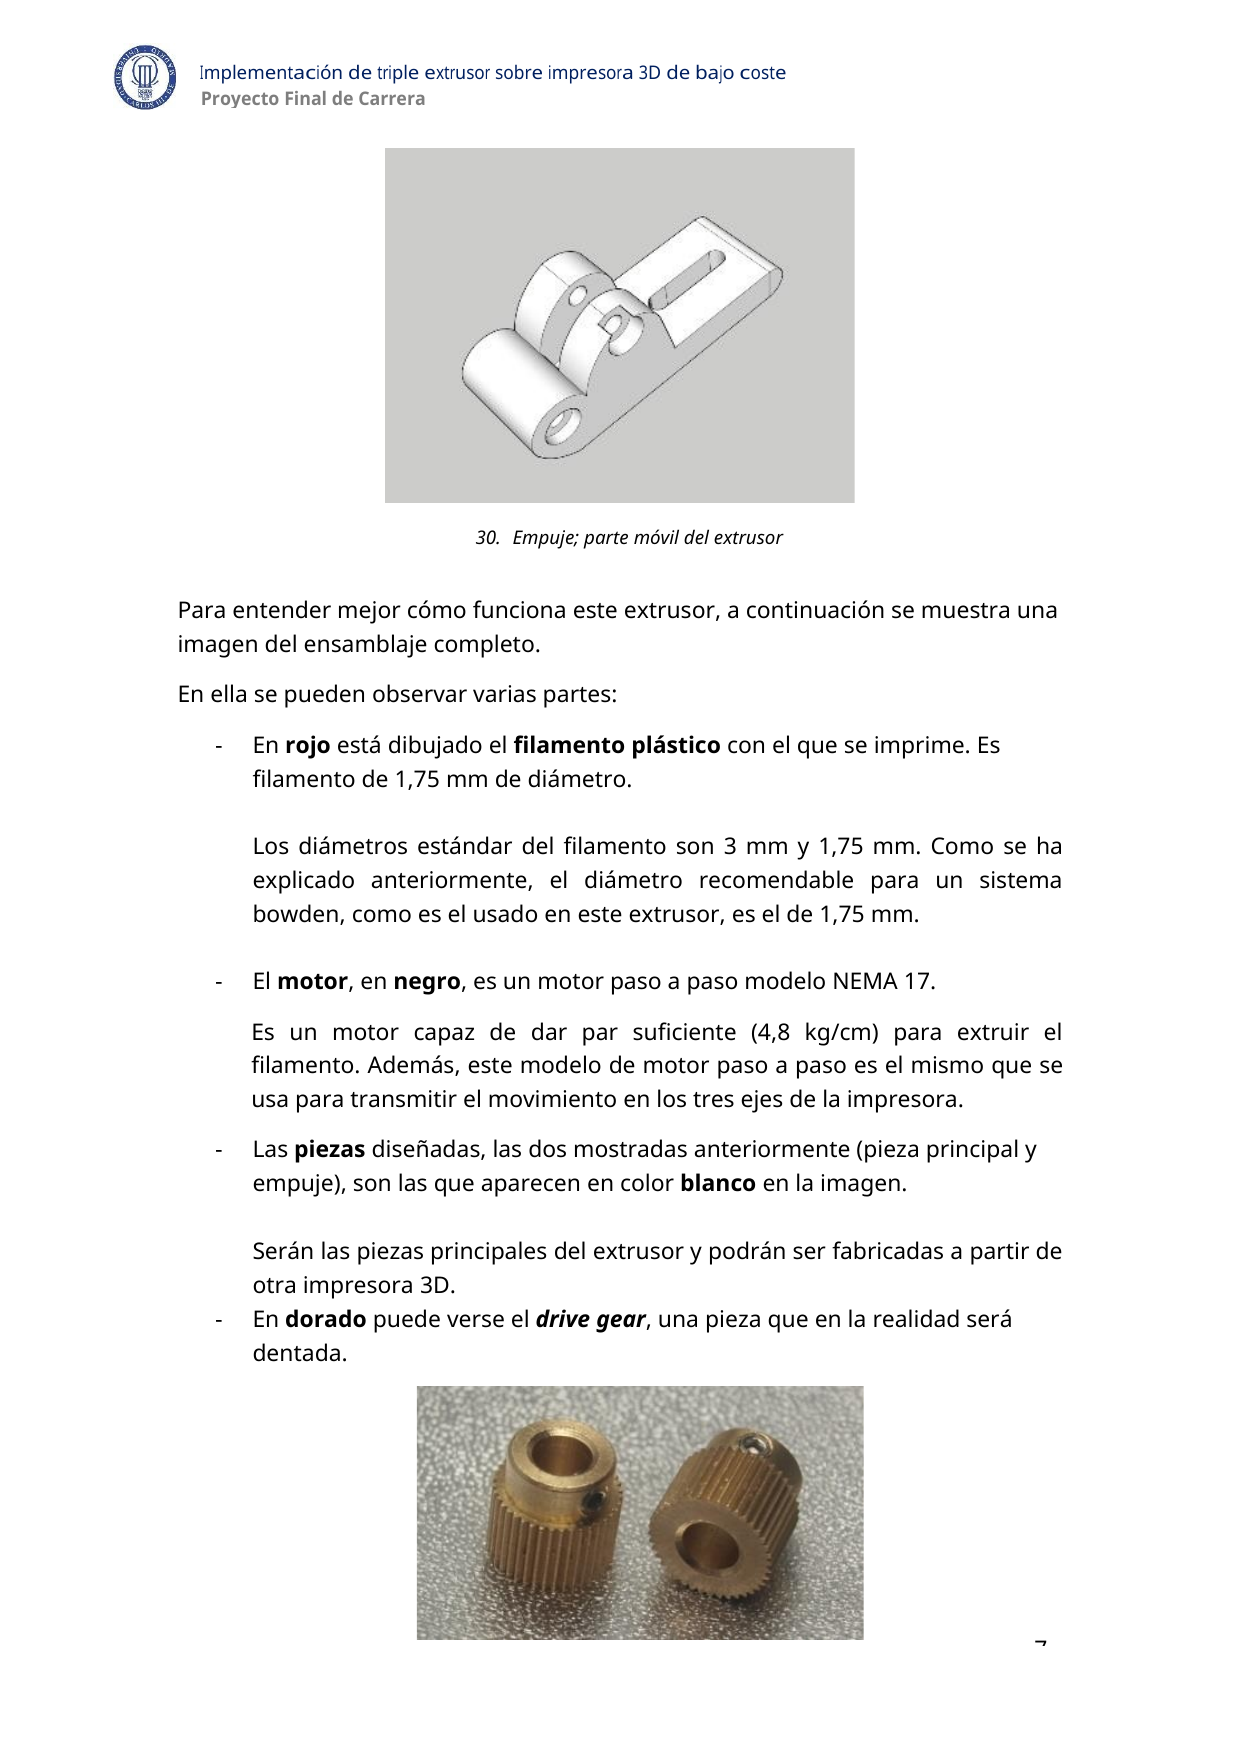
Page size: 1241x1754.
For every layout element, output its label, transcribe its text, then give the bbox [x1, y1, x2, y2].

text En ella se pueden observar varias partes: [177, 678, 1148, 709]
picture [113, 43, 177, 110]
list El motor, en negro, es un motor paso a paso modelo NEMA 17. [215, 965, 1148, 996]
list En dorado puede verse el drive gear, una pieza que en la realidad será dentada. [215, 1303, 1063, 1368]
list Empuje; parte móvil del extrusor [475, 525, 1148, 550]
list Las piezas diseñadas, las dos mostradas anteriormente (pieza principal y empuje), son las que aparecen en color blanco en la imagen. [215, 1133, 1063, 1198]
text Es un motor capaz de dar par suficiente (4,8 kg/cm) para extruir el filamento. Además, este modelo de motor paso a paso es el mismo que se usa para transmitir el movimiento en los tres ejes de la impresora. [251, 1015, 1063, 1114]
picture [385, 148, 855, 503]
list En rojo está dibujado el filamento plástico con el que se imprime. Es filamento de 1,75 mm de diámetro. [215, 729, 1063, 794]
text Para entender mejor cómo funciona este extrusor, a continuación se muestra una imagen del ensamblaje completo. [177, 594, 1073, 659]
text Los diámetros estándar del filamento son 3 mm y 1,75 mm. Como se ha explicado anteriormente, el diámetro recomendable para un sistema bowden, como es el usado en este extrusor, es el de 1,75 mm. [252, 830, 1063, 929]
text Serán las piezas principales del extrusor y podrán ser fabricadas a partir de otra impresora 3D. [252, 1235, 1063, 1300]
picture [416, 1386, 864, 1640]
